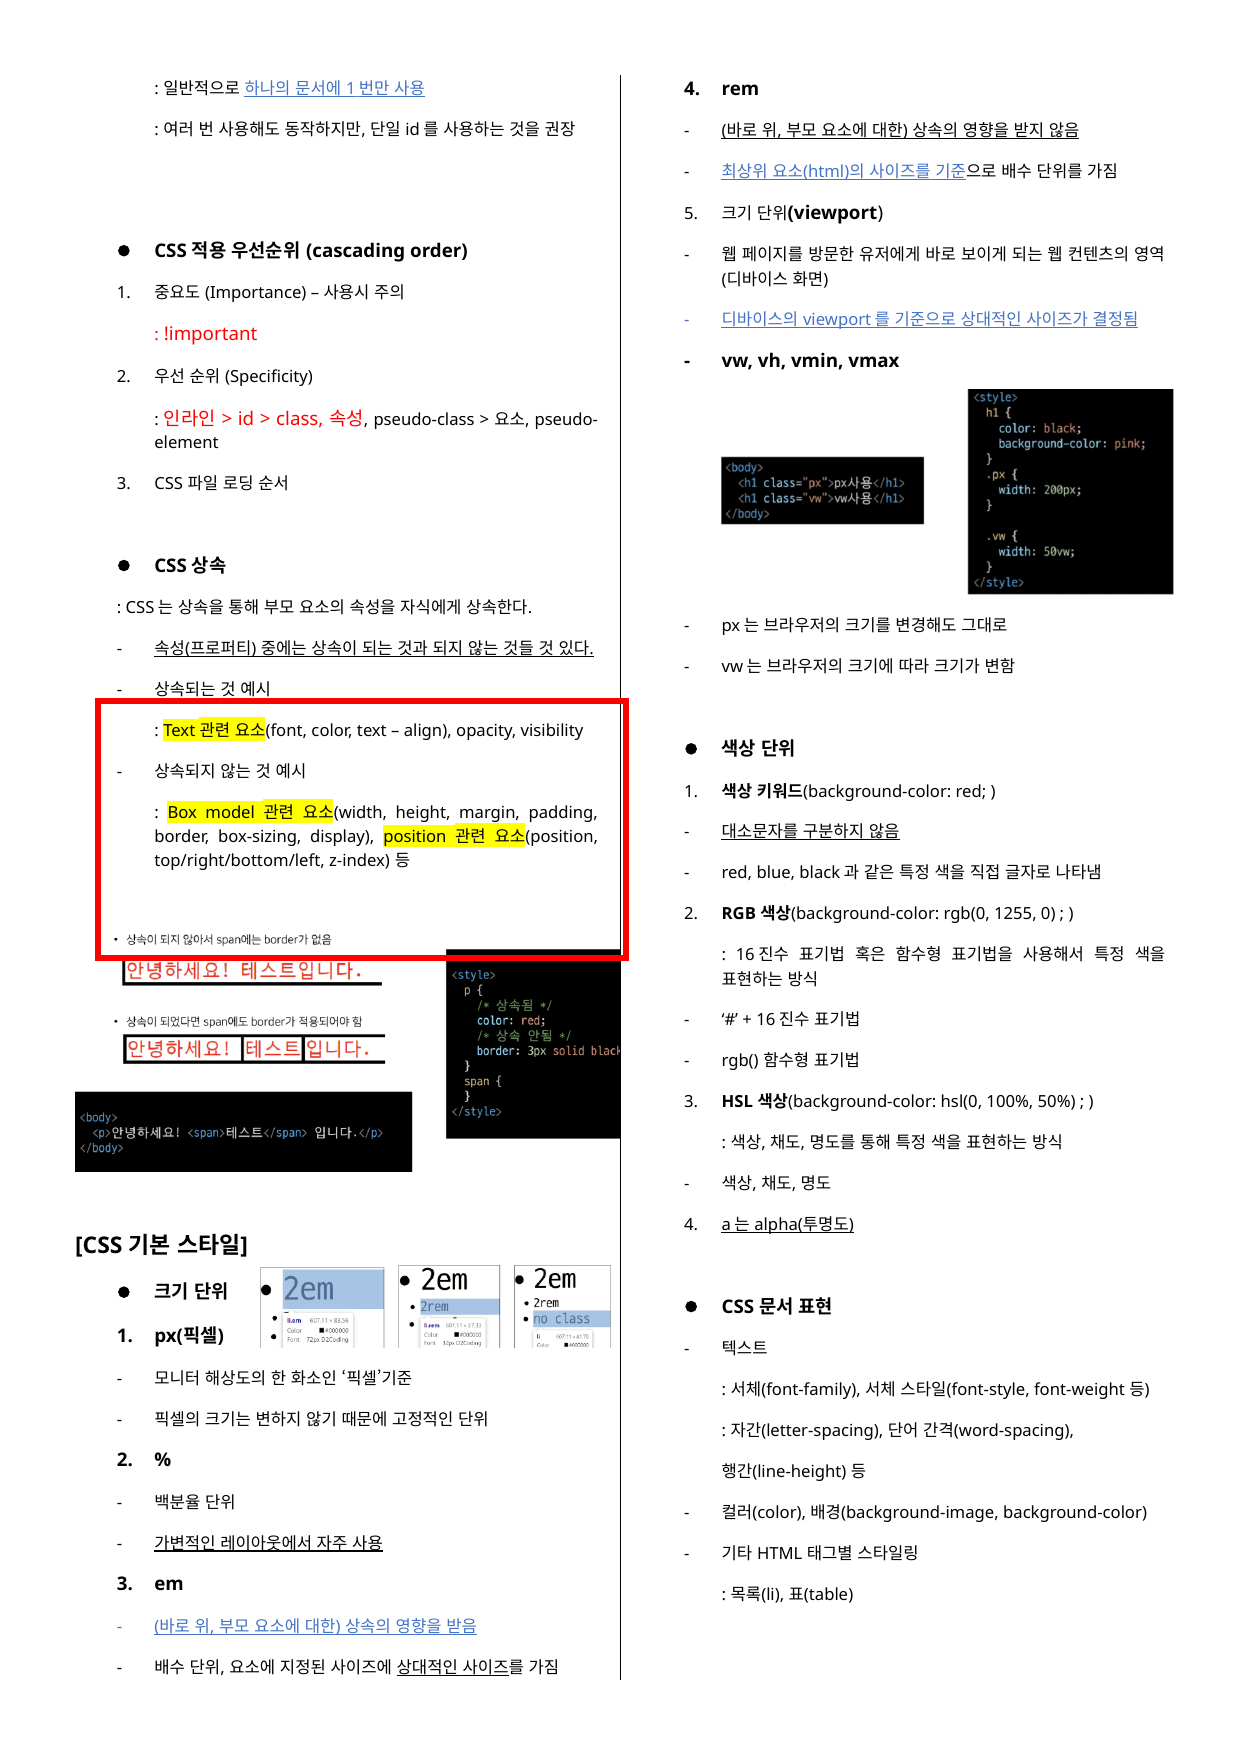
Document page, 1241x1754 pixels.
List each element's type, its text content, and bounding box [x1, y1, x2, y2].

list CSS 문서 표현 [684, 1291, 1165, 1319]
list % [117, 1447, 598, 1472]
text [CSS 기본 스타일] [75, 1227, 598, 1260]
list : 16진수 표기법 혹은 함수형 표기법을 사용해서 특정 색을 표현하는 방식 [721, 941, 1165, 990]
text : !important [154, 320, 598, 346]
list red, blue, black과 같은 특정 색을 직접 글자로 나타냄 [684, 859, 1165, 884]
list 기타 HTML 태그별 스타일링 [684, 1540, 1165, 1564]
list vw, vh, vmin, vmax [684, 347, 1165, 373]
list ‘#’ + 16진수 표기법 [684, 1006, 1165, 1031]
list : 인라인 > id > class, 속성, pseudo-class > 요소, pseudo-element [154, 403, 598, 453]
list 디바이스의 viewport를 기준으로 상대적인 사이즈가 결정됨 [684, 306, 1165, 331]
list CSS 적용 우선순위 (cascading order) [117, 236, 598, 263]
list 가변적인 레이아웃에서 자주 사용 [117, 1530, 598, 1554]
list 상속되지 않는 것 예시 [117, 758, 598, 782]
list CSS 상속 [117, 550, 598, 578]
list 배수 단위, 요소에 지정된 사이즈에 상대적인 사이즈를 가짐 [117, 1654, 598, 1678]
text : CSS는 상속을 통해 부모 요소의 속성을 자식에게 상속한다. [117, 594, 598, 618]
picture [101, 927, 620, 955]
list 크기 단위 [117, 1277, 256, 1304]
list 크기 단위(viewport) [684, 199, 1165, 224]
list 백분율 단위 [117, 1489, 598, 1513]
list : 목록(li), 표(table) [721, 1581, 1165, 1605]
list 최상위 요소(html)의 사이즈를 기준으로 배수 단위를 가짐 [684, 158, 1165, 182]
text : 색상, 채도, 명도를 통해 특정 색을 표현하는 방식 [721, 1129, 1165, 1153]
list 픽셀의 크기는 변하지 않기 때문에 고정적인 단위 [117, 1406, 598, 1430]
list : Box model 관련 요소(width, height, margin, padding, border, box-sizing, display), position 관련 요소(position, top/right/bottom/left, z-index) 등 [154, 799, 598, 872]
list RGB 색상(background-color: rgb(0, 1255, 0) ; ) [684, 900, 1165, 925]
list 대소문자를 구분하지 않음 [684, 818, 1165, 843]
list 중요도 (Importance) – 사용시 주의 [117, 279, 598, 304]
list 텍스트 [684, 1335, 1165, 1359]
list : Text 관련 요소(font, color, text – align), opacity, visibility [265, 717, 598, 741]
list rem [684, 75, 1165, 101]
list 상속되는 것 예시 [117, 676, 598, 698]
list 우선 순위 (Specificity) [117, 363, 598, 387]
list (바로 위, 부모 요소에 대한) 상속의 영향을 받지 않음 [684, 117, 1165, 141]
text : 자간(letter-spacing), 단어 간격(word-spacing), [642, 1417, 1165, 1441]
list px(픽셀) [117, 1321, 256, 1348]
list rgb() 함수형 표기법 [684, 1047, 1165, 1072]
list 모니터 해상도의 한 화소인 ‘픽셀’기준 [117, 1365, 598, 1389]
text 행간(line-height) 등 [642, 1458, 1165, 1482]
list 색상 키워드(background-color: red; ) [684, 778, 1165, 802]
list em [117, 1571, 598, 1596]
picture [75, 927, 620, 1172]
picture [256, 1262, 620, 1348]
list HSL 색상(background-color: hsl(0, 100%, 50%) ; ) [684, 1088, 1165, 1113]
text : 여러 번 사용해도 동작하지만, 단일 id를 사용하는 것을 권장 [154, 116, 598, 140]
list vw는 브라우저의 크기에 따라 크기가 변함 [684, 653, 1165, 678]
list 웹 페이지를 방문한 유저에게 바로 보이게 되는 웹 컨텐츠의 영역 (디바이스 화면) [684, 241, 1165, 290]
list 색상 단위 [684, 734, 1165, 761]
list 컬러(color), 배경(background-image, background-color) [684, 1499, 1165, 1523]
list 색상, 채도, 명도 [684, 1170, 1165, 1194]
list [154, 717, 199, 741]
list 속성(프로퍼티) 중에는 상속이 되는 것과 되지 않는 것들 것 있다. [117, 635, 598, 659]
list (바로 위, 부모 요소에 대한) 상속의 영향을 받음 [117, 1613, 598, 1637]
list : 서체(font-family), 서체 스타일(font-style, font-weight 등) [721, 1376, 1165, 1401]
list a는 alpha(투명도) [684, 1211, 1165, 1235]
list px는 브라우저의 크기를 변경해도 그대로 [684, 612, 1165, 637]
picture [721, 389, 1174, 596]
text : 일반적으로 하나의 문서에 1번만 사용 [154, 75, 598, 99]
list CSS 파일 로딩 순서 [117, 470, 598, 494]
